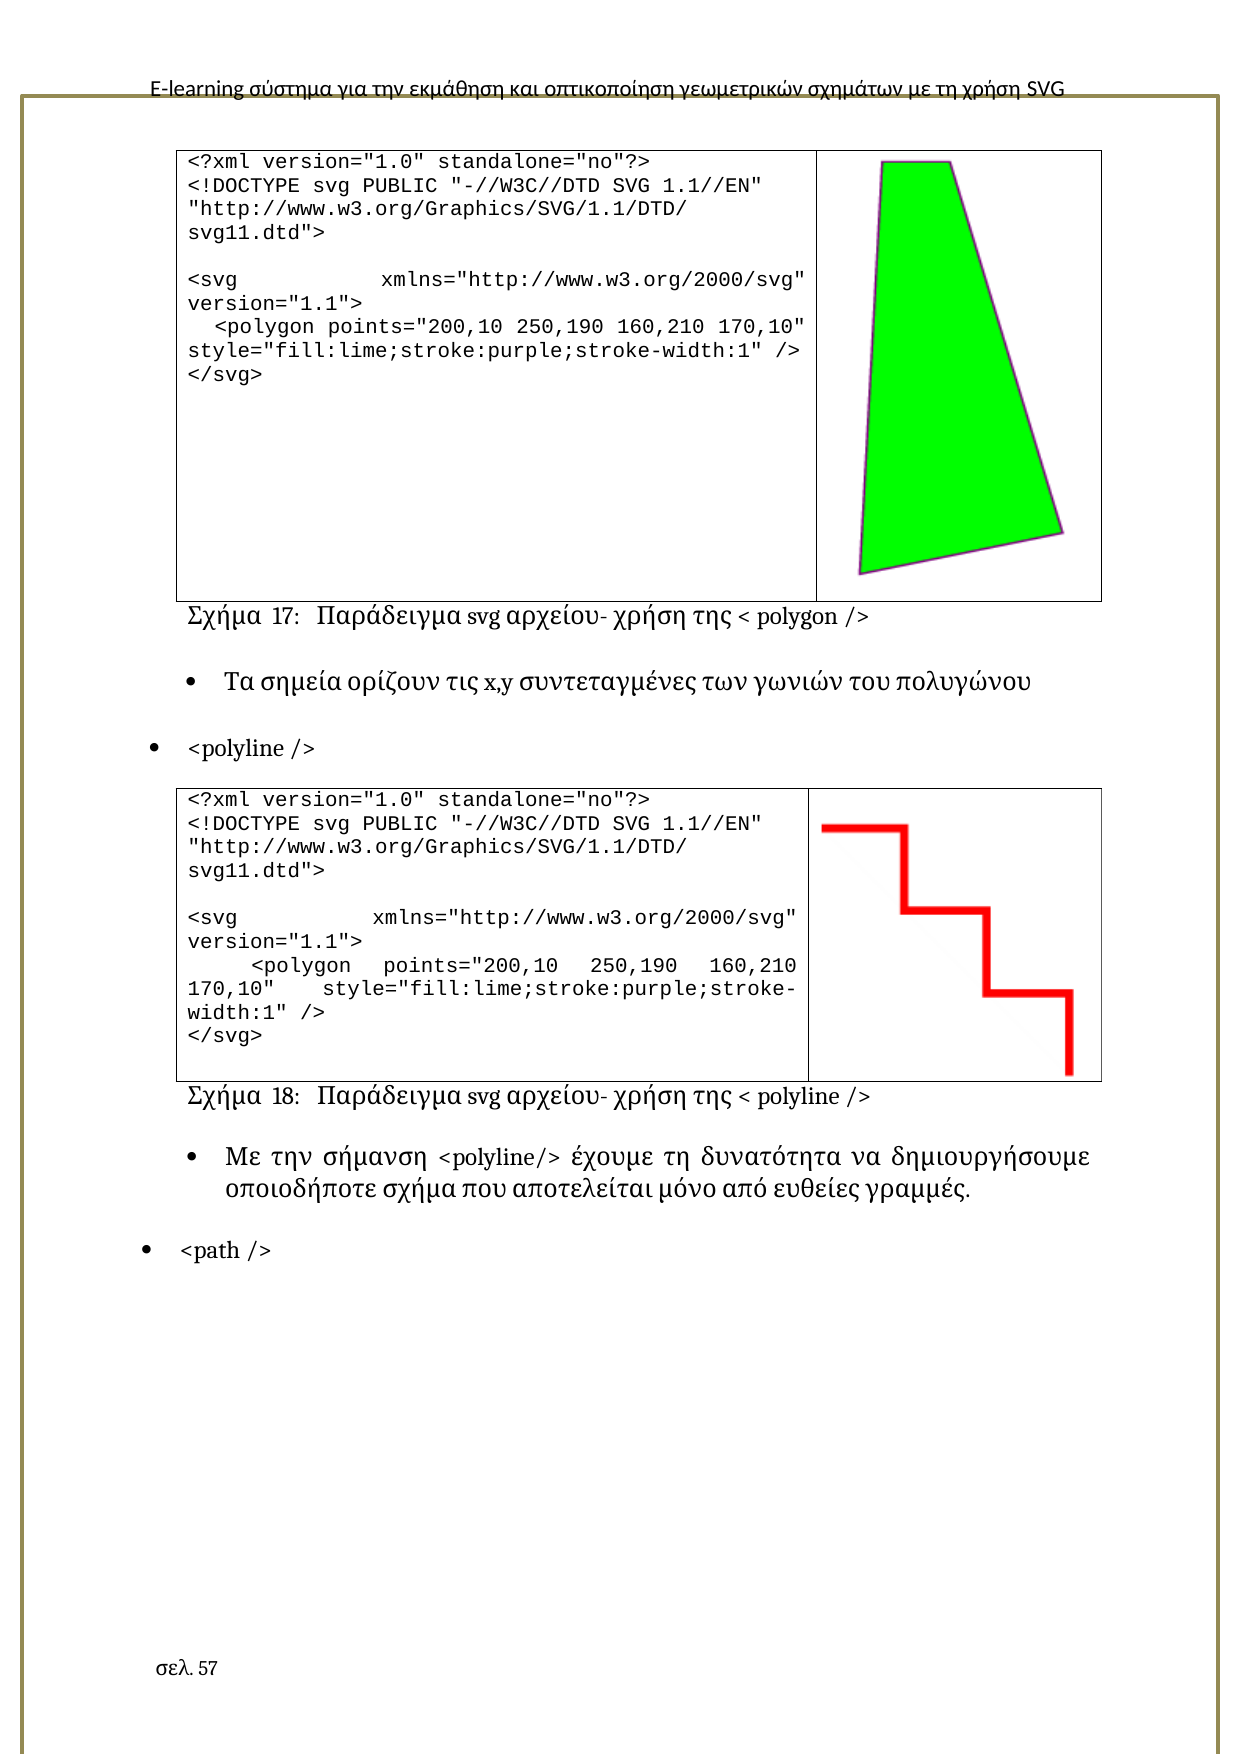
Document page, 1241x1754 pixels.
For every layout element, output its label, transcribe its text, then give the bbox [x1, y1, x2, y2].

table_header [809, 789, 819, 1081]
table_header <?xml version="1.0" standalone="no"?> <!DOCTYPE svg PUBLIC "-//W3C//DTD SVG 1.1//EN" "http://www.w3.org/Graphics/SVG/1.1/DTD/svg11.dtd"> <svg xmlns="http://www.w3.org/2000/svg" version="1.1"> <polygon points="200,10 250,190 160,210 170,10" style="fill:lime;stroke:purple;stroke-width:1" /> </svg> [177, 151, 816, 601]
list Σχήμα 18: Παράδειγμα svg αρχείου- χρήση της < polyline /> [757, 1082, 1090, 1111]
table_header <?xml version="1.0" standalone="no"?> <!DOCTYPE svg PUBLIC "-//W3C//DTD SVG 1.1//EN" "http://www.w3.org/Graphics/SVG/1.1/DTD/svg11.dtd"> <svg xmlns="http://www.w3.org/2000/svg" version="1.1"> <polygon points="200,10 250,190 160,210 170,10" style="fill:lime;stroke:purple;stroke-width:1" /> </svg> [177, 789, 808, 1081]
list Τα σημεία ορίζουν τις x,y συντεταγμένες των γωνιών του πολυγώνου [186, 668, 1090, 697]
list Σχήμα 18: Παράδειγμα svg αρχείου- χρήση της < polyline /> [187, 1082, 751, 1111]
table_header [817, 151, 828, 601]
picture [819, 789, 1102, 1081]
list Σχήμα 17: Παράδειγμα svg αρχείου- χρήση της < polygon /> [187, 602, 751, 631]
list Σχήμα 17: Παράδειγμα svg αρχείου- χρήση της < polygon /> [838, 602, 1090, 631]
list Με την σήμανση <polyline/> έχουμε τη δυνατότητα να δημιουργήσουμε οποιοδήποτε σχήμα που αποτελείται μόνο από ευθείες γραμμές. [187, 1142, 1090, 1204]
list <polyline /> [150, 734, 1090, 763]
list <path /> [142, 1236, 1090, 1265]
picture [828, 151, 1099, 601]
